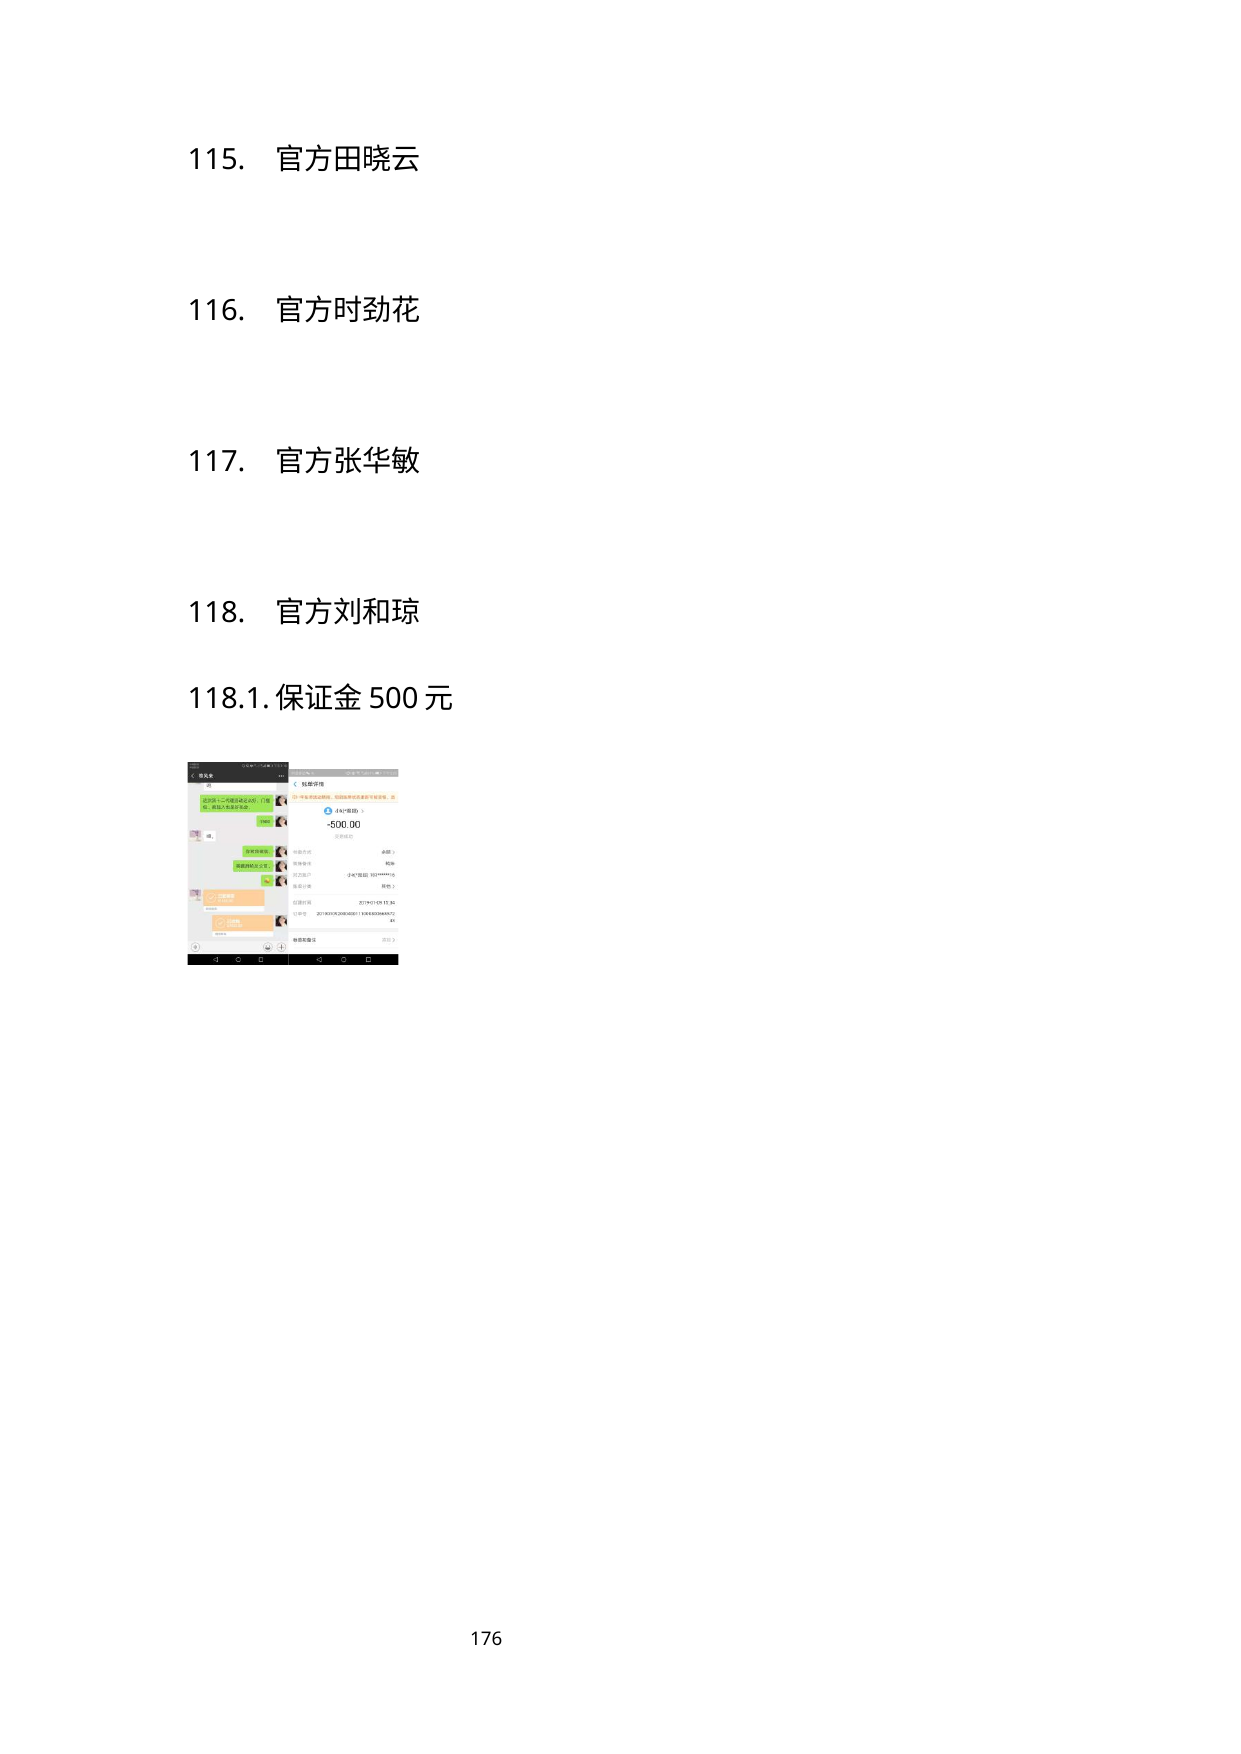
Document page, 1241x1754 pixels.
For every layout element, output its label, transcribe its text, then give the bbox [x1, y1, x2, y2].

subtitle 官方田晓云 [187, 124, 1053, 189]
subtitle 官方张华敏 [187, 426, 1053, 491]
subtitle 官方刘和琼 [187, 577, 1053, 642]
subtitle 保证金500元 [187, 664, 1053, 729]
subtitle 官方时劲花 [187, 275, 1053, 340]
picture [187, 762, 399, 965]
